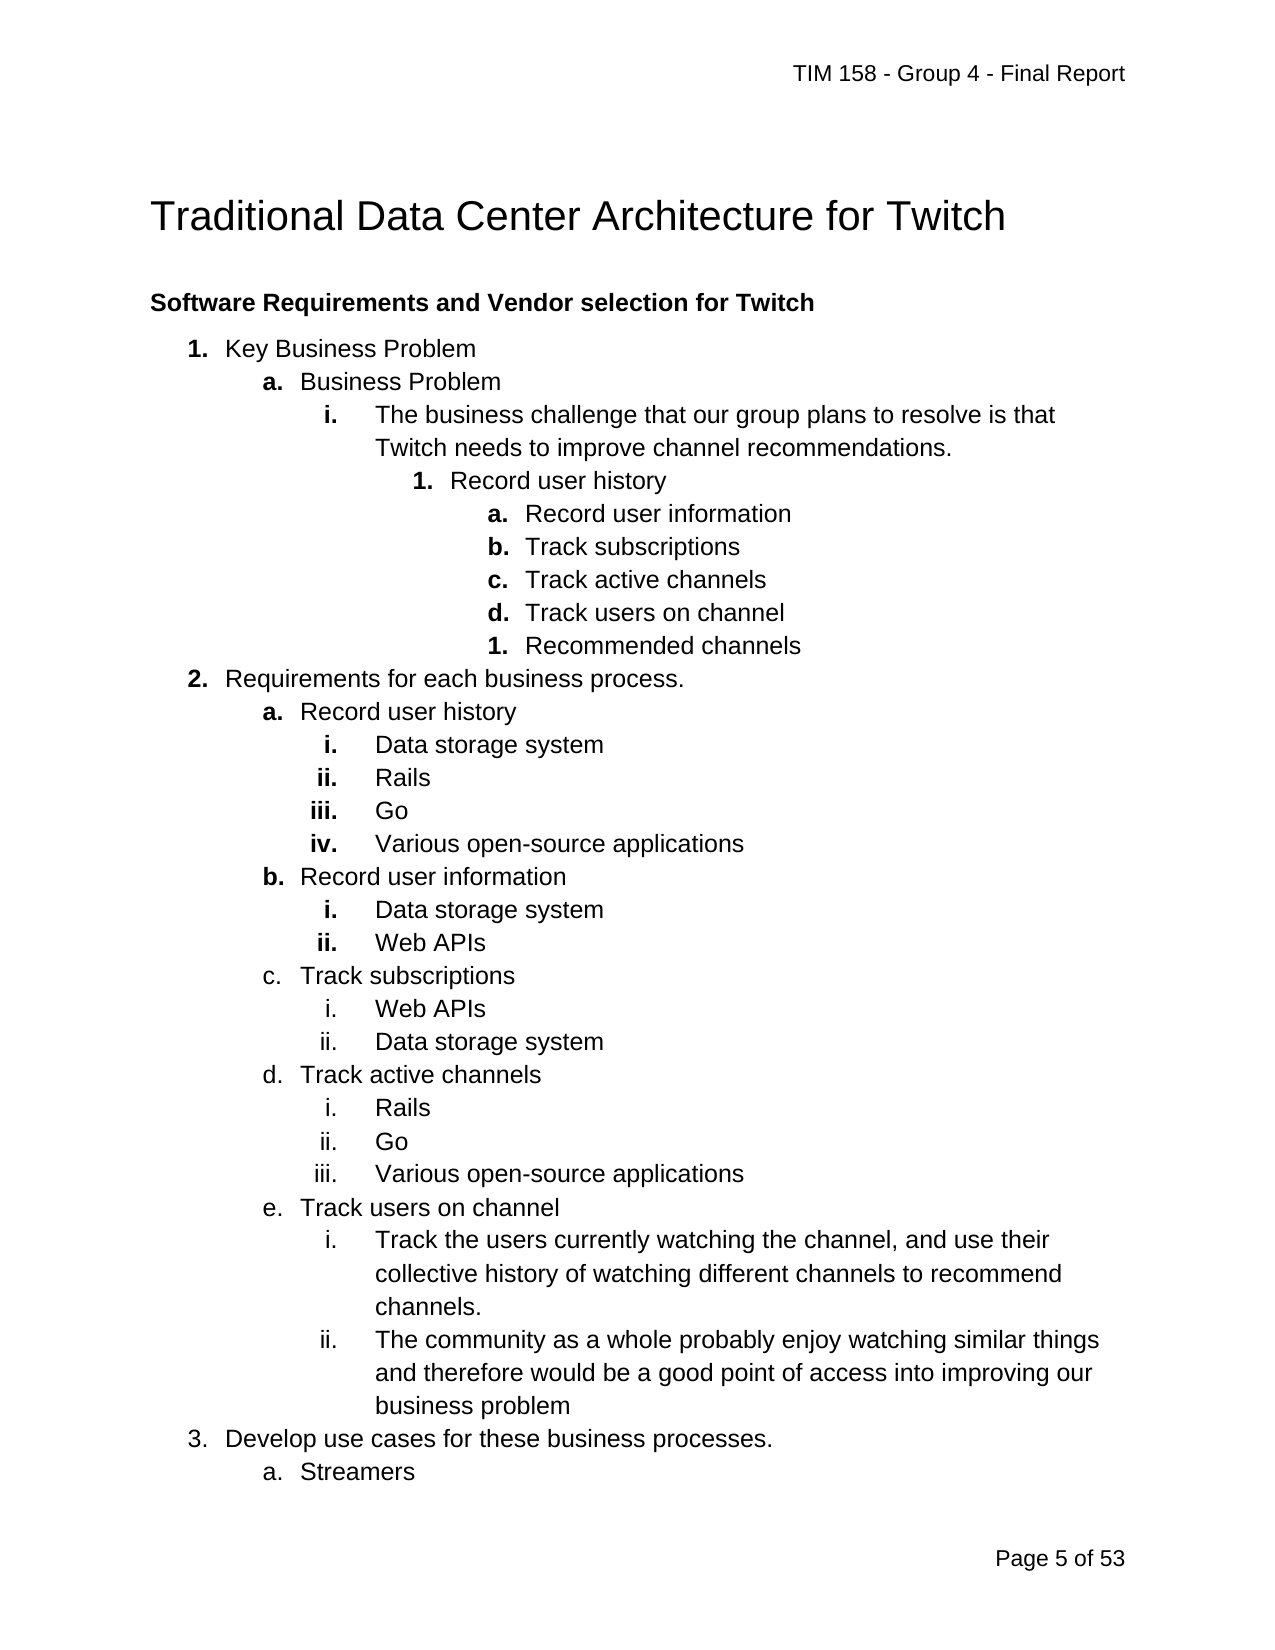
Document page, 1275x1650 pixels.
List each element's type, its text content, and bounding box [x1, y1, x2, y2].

subtitle Software Requirements and Vendor selection for Twitch [150, 288, 1125, 317]
list Data storage system [337, 895, 1125, 924]
subtitle Traditional Data Center Architecture for Twitch [150, 192, 1125, 239]
list Go [337, 796, 1125, 825]
list Track the users currently watching the channel, and use their collective history of watching different channels to recommend channels. [337, 1226, 1125, 1320]
list Record user information [487, 499, 1125, 528]
list Record user history [262, 697, 1125, 726]
list Various open-source applications [337, 829, 1125, 858]
list Develop use cases for these business processes. [187, 1424, 1125, 1452]
list Recommended channels [487, 631, 1125, 660]
list Track subscriptions [262, 961, 1125, 990]
list The community as a whole probably enjoy watching similar things and therefore would be a good point of access into improving our business problem [337, 1324, 1125, 1419]
list Track subscriptions [487, 532, 1125, 561]
list Track users on channel [262, 1192, 1125, 1221]
list Record user history [412, 466, 1125, 495]
list Web APIs [337, 928, 1125, 957]
list Data storage system [337, 730, 1125, 759]
list Go [337, 1126, 1125, 1155]
list Requirements for each business process. [187, 664, 1125, 693]
list Key Business Problem [187, 334, 1125, 363]
list Business Problem [262, 367, 1125, 396]
list Streamers [262, 1457, 1125, 1485]
list Track active channels [487, 565, 1125, 594]
list Track users on channel [487, 598, 1125, 627]
list Record user information [262, 862, 1125, 891]
list Web APIs [337, 994, 1125, 1023]
list Rails [337, 1093, 1125, 1122]
list Track active channels [262, 1060, 1125, 1089]
list Rails [337, 763, 1125, 792]
list The business challenge that our group plans to resolve is that Twitch needs to improve channel recommendations. [337, 400, 1125, 462]
list Various open-source applications [337, 1159, 1125, 1188]
list Data storage system [337, 1027, 1125, 1056]
